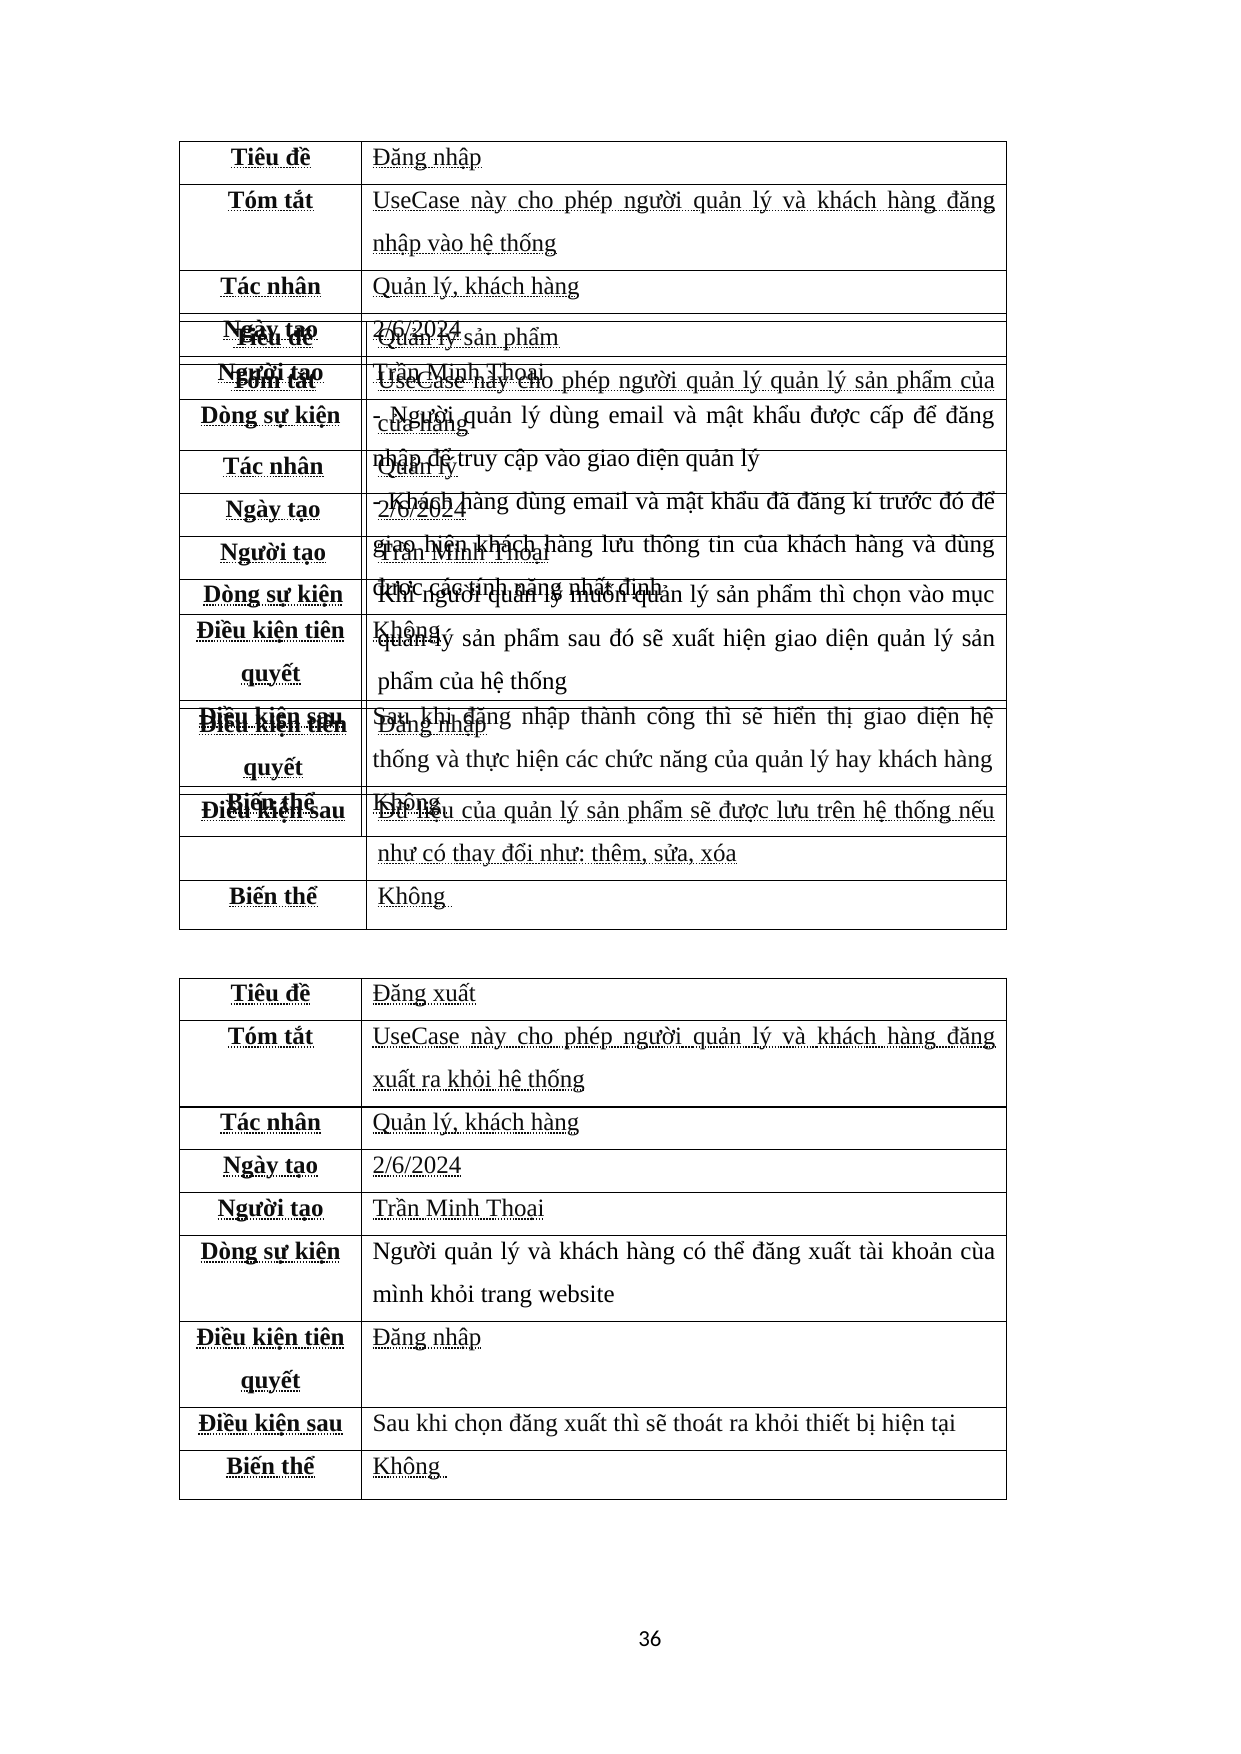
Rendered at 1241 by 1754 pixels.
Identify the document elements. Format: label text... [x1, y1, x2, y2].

table_cell Điều kiện sau [180, 1408, 361, 1450]
table_cell Tóm tắt [180, 1021, 361, 1106]
table_cell Đăng nhập [367, 709, 1006, 794]
table_cell Khi người quản lý muốn quản lý sản phẩm thì chọn vào mục quản lý sản phẩm sau đó sẽ xuất hiện giao diện quản lý sản phẩm của hệ thống [367, 580, 1006, 708]
table_header Quản lý sản phẩm [367, 322, 1006, 364]
table_cell Quản lý [367, 451, 1006, 493]
table_cell Dòng sự kiện [180, 580, 366, 708]
table_cell Trần Minh Thoại [362, 1193, 1006, 1235]
table_cell Dòng sự kiện [180, 1236, 361, 1321]
table_header Tiêu đề [180, 322, 366, 364]
table_cell Tóm tắt [180, 185, 361, 270]
table_header Tiêu đề [180, 979, 361, 1020]
table_cell Trần Minh Thoại [367, 537, 1006, 578]
table_header Đăng nhập [362, 142, 1006, 184]
table_cell 2/6/2024 [367, 494, 1006, 536]
table_cell 2/6/2024 [362, 1150, 1006, 1192]
table_cell Ngày tạo [180, 494, 366, 536]
table_cell Không [367, 881, 1006, 929]
table_cell Quản lý, khách hàng [362, 1108, 1006, 1149]
table_cell Người tạo [180, 1193, 361, 1235]
table_cell Quản lý, khách hàng [362, 271, 1006, 313]
table_cell Điều kiện sau [180, 795, 366, 880]
table_cell Không [362, 1451, 1006, 1499]
table_cell Tác nhân [180, 1108, 361, 1149]
table_cell Biến thể [180, 881, 366, 929]
table_cell Ngày tạo [180, 1150, 361, 1192]
table_cell UseCase này cho phép người quản lý và khách hàng đăng xuất ra khỏi hệ thống [362, 1021, 1006, 1106]
table_cell Tóm tắt [180, 365, 366, 450]
table_cell Sau khi chọn đăng xuất thì sẽ thoát ra khỏi thiết bị hiện tại [362, 1408, 1006, 1450]
table_cell Người tạo [180, 537, 366, 578]
table_cell Điều kiện tiên quyết [180, 709, 366, 794]
table_cell UseCase này cho phép người quản lý quản lý sản phẩm của cửa hàng [367, 365, 1006, 450]
table_header Đăng xuất [362, 979, 1006, 1020]
table_cell UseCase này cho phép người quản lý và khách hàng đăng nhập vào hệ thống [362, 185, 1006, 270]
table_cell Đăng nhập [362, 1322, 1006, 1407]
table_cell Biến thể [180, 1451, 361, 1499]
table_cell Tác nhân [180, 271, 361, 313]
table_cell Điều kiện tiên quyết [180, 1322, 361, 1407]
table_cell Tác nhân [180, 451, 366, 493]
table_header Tiêu đề [180, 142, 361, 184]
table_cell Dữ liệu của quản lý sản phẩm sẽ được lưu trên hệ thống nếu như có thay đổi như: thêm, sửa, xóa [367, 795, 1006, 880]
table_cell Người quản lý và khách hàng có thể đăng xuất tài khoản cùa mình khỏi trang website [362, 1236, 1006, 1321]
